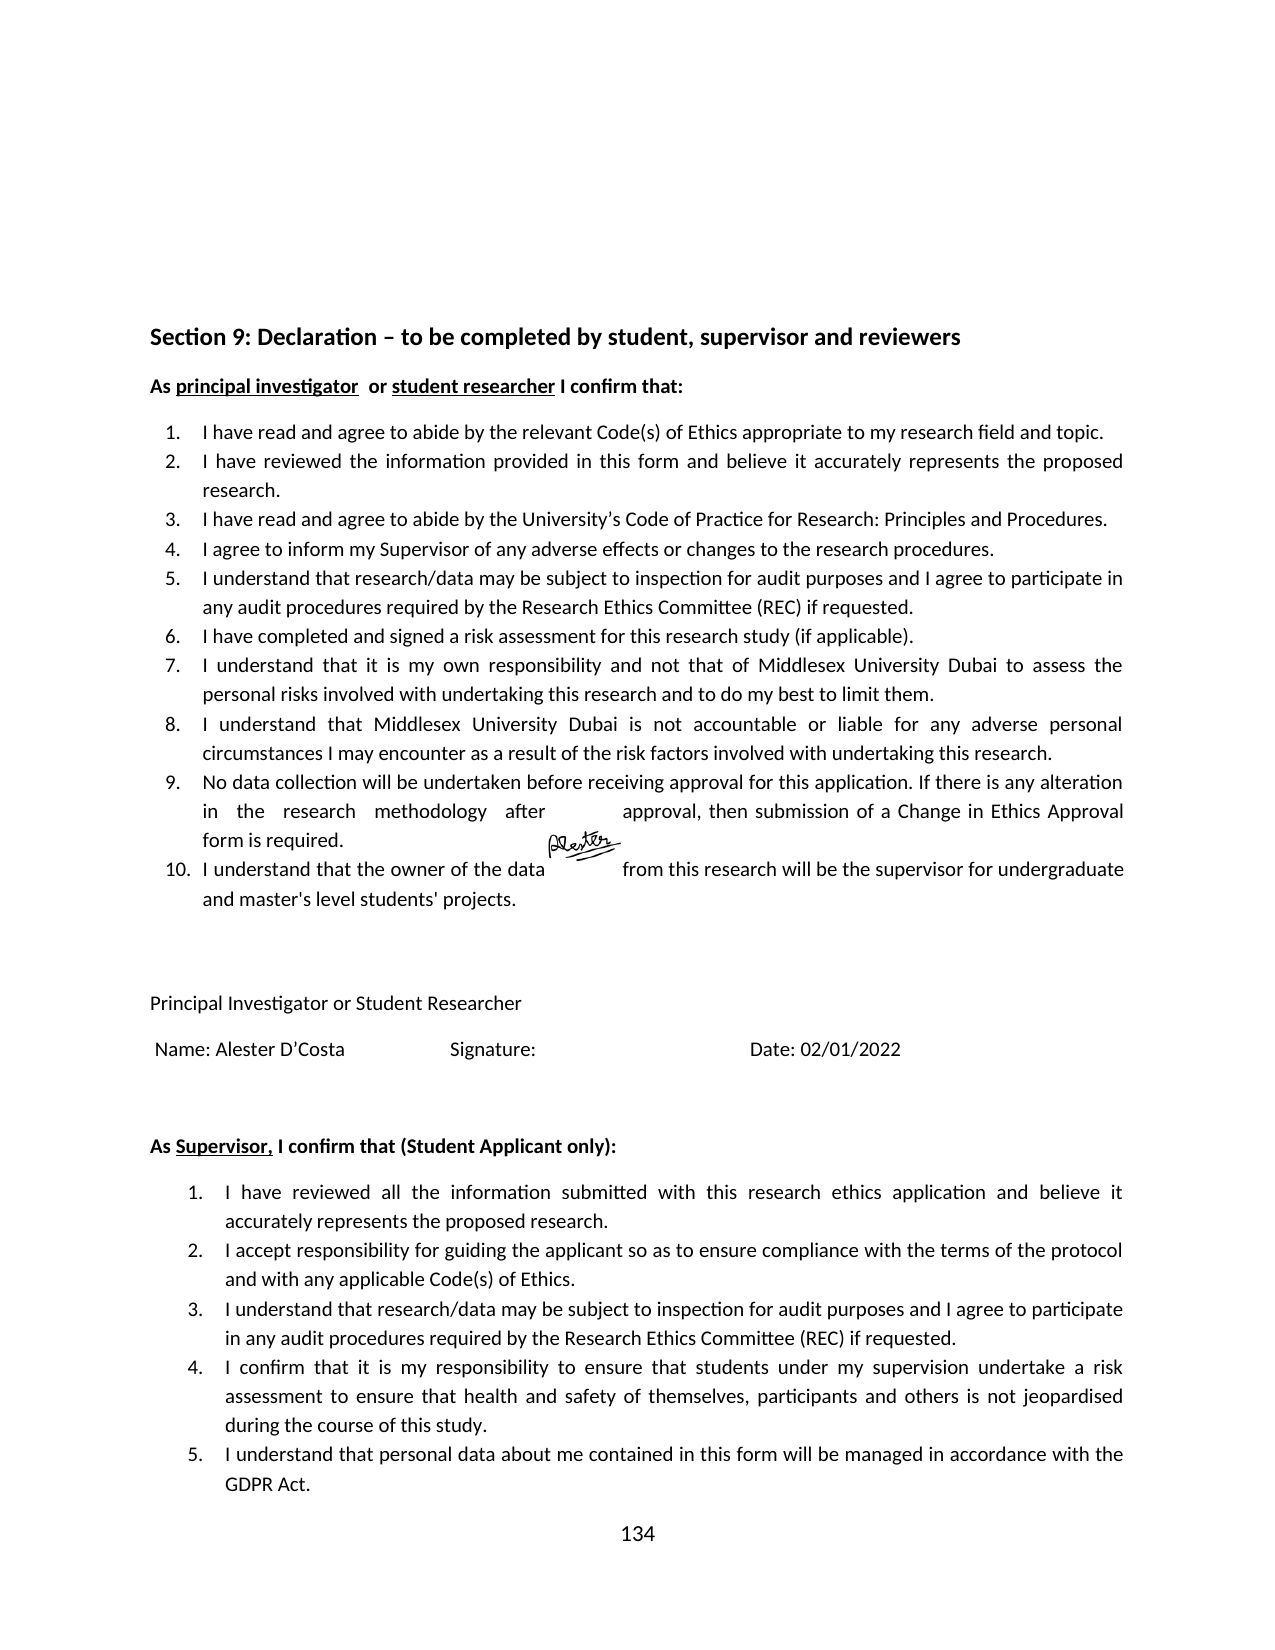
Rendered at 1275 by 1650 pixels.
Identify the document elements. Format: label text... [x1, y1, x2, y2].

list I understand that research/data may be subject to inspection for audit purposes and I agree to participate in any audit procedures required by the Research Ethics Committee (REC) if requested. [165, 565, 1125, 619]
list I understand that the owner of the data from this research will be the supervisor for undergraduate and master's level students' projects. [165, 857, 1125, 911]
list I have read and agree to abide by the University’s Code of Practice for Research: Principles and Procedures. [165, 507, 1125, 532]
list I understand that personal data about me contained in this form will be managed in accordance with the GDPR Act. [187, 1442, 1125, 1496]
list I have reviewed the information provided in this form and believe it accurately represents the proposed research. [165, 448, 1125, 503]
list I understand that research/data may be subject to inspection for audit purposes and I agree to participate in any audit procedures required by the Research Ethics Committee (REC) if requested. [187, 1296, 1125, 1350]
text As Supervisor, I confirm that (Student Applicant only): [150, 1133, 1125, 1159]
list I have read and agree to abide by the relevant Code(s) of Ethics appropriate to my research field and topic. [165, 419, 1125, 444]
list I agree to inform my Supervisor of any adverse effects or changes to the research procedures. [165, 536, 1125, 561]
list I accept responsibility for guiding the applicant so as to ensure compliance with the terms of the protocol and with any applicable Code(s) of Ethics. [187, 1237, 1125, 1292]
text Principal Investigator or Student Researcher [150, 990, 1125, 1015]
picture [546, 820, 623, 870]
text Section 9: Declaration – to be completed by student, supervisor and reviewers [150, 322, 1125, 352]
text As principal investigator or student researcher I confirm that: [150, 373, 1125, 399]
list No data collection will be undertaken before receiving approval for this application. If there is any alteration in the research methodology after approval, then submission of a Change in Ethics Approval form is required. [165, 769, 1125, 853]
list I understand that Middlesex University Dubai is not accountable or liable for any adverse personal circumstances I may encounter as a result of the risk factors involved with undertaking this research. [165, 711, 1125, 765]
list I have reviewed all the information submitted with this research ethics application and believe it accurately represents the proposed research. [187, 1179, 1125, 1234]
list I have completed and signed a risk assessment for this research study (if applicable). [165, 623, 1125, 649]
list I understand that it is my own responsibility and not that of Middlesex University Dubai to assess the personal risks involved with undertaking this research and to do my best to limit them. [165, 652, 1125, 707]
list I confirm that it is my responsibility to ensure that students under my supervision undertake a risk assessment to ensure that health and safety of themselves, participants and others is not jeopardised during the course of this study. [187, 1354, 1125, 1438]
text Name: Alester D’Costa Signature: Date: 02/01/2022 [150, 1036, 1125, 1061]
